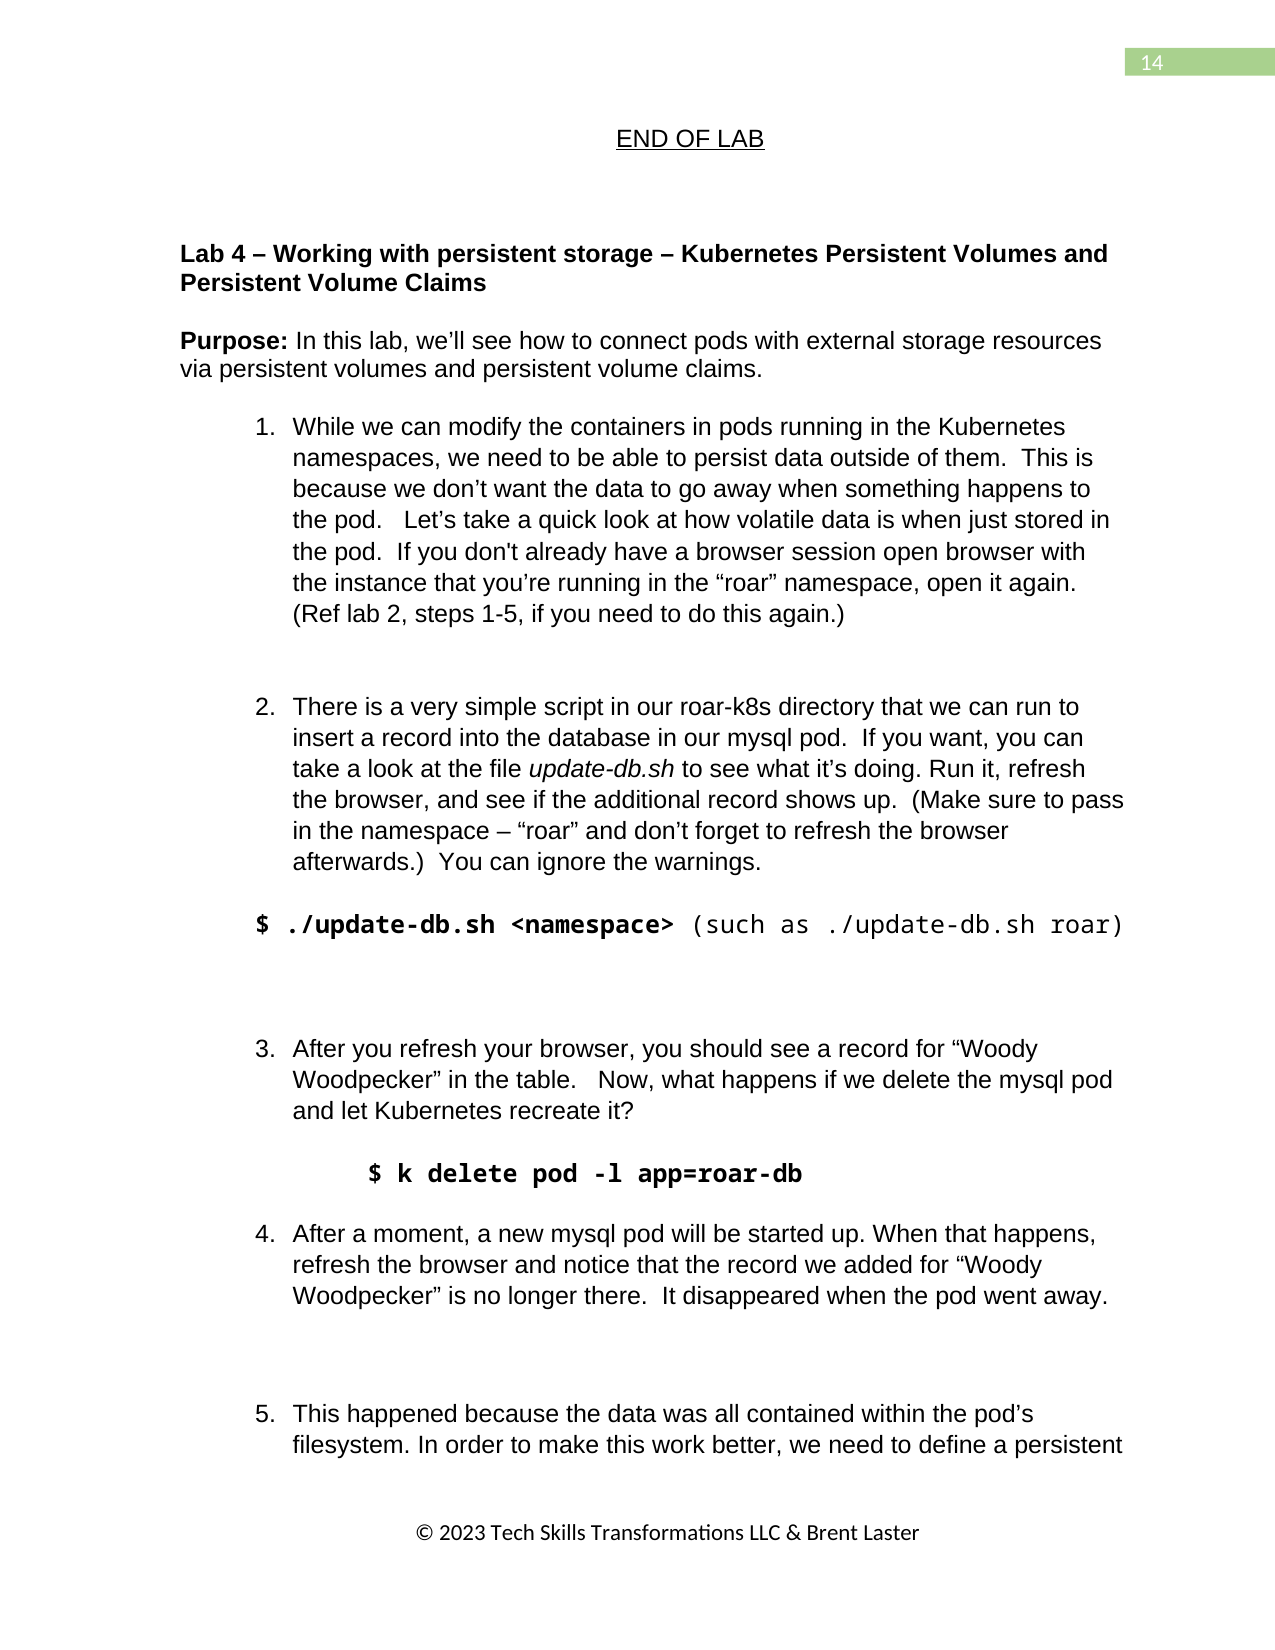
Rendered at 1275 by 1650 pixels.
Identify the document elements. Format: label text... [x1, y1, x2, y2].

list After you refresh your browser, you should see a record for “Woody Woodpecker” in the table. Now, what happens if we delete the mysql pod and let Kubernetes recreate it? [255, 1033, 1125, 1124]
text Lab 4 – Working with persistent storage – Kubernetes Persistent Volumes and Persistent Volume Claims [180, 239, 1125, 296]
text END OF LAB [255, 124, 1125, 153]
list There is a very simple script in our roar-k8s directory that we can run to insert a record into the database in our mysql pod. If you want, you can take a look at the file update-db.sh to see what it’s doing. Run it, refresh the browser, and see if the additional record shows up. (Make sure to pass in the namespace – “roar” and don’t forget to refresh the browser afterwards.) You can ignore the warnings. [255, 692, 1125, 876]
text Purpose: In this lab, we’ll see how to connect pods with external storage resources via persistent volumes and persistent volume claims. [180, 326, 1125, 383]
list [255, 1399, 1125, 1459]
text $ k delete pod -l app=roar-db [367, 1156, 1125, 1190]
list After a moment, a new mysql pod will be started up. When that happens, refresh the browser and notice that the record we added for “Woody Woodpecker” is no longer there. It disappeared when the pod went away. [255, 1219, 1125, 1310]
text $ ./update-db.sh <namespace> (such as ./update-db.sh roar) [255, 907, 1125, 941]
list While we can modify the containers in pods running in the Kubernetes namespaces, we need to be able to persist data outside of them. This is because we don’t want the data to go away when something happens to the pod. Let’s take a quick look at how volatile data is when just stored in the pod. If you don't already have a browser session open browser with the instance that you’re running in the “roar” namespace, open it again. (Ref lab 2, steps 1-5, if you need to do this again.) [255, 412, 1125, 627]
